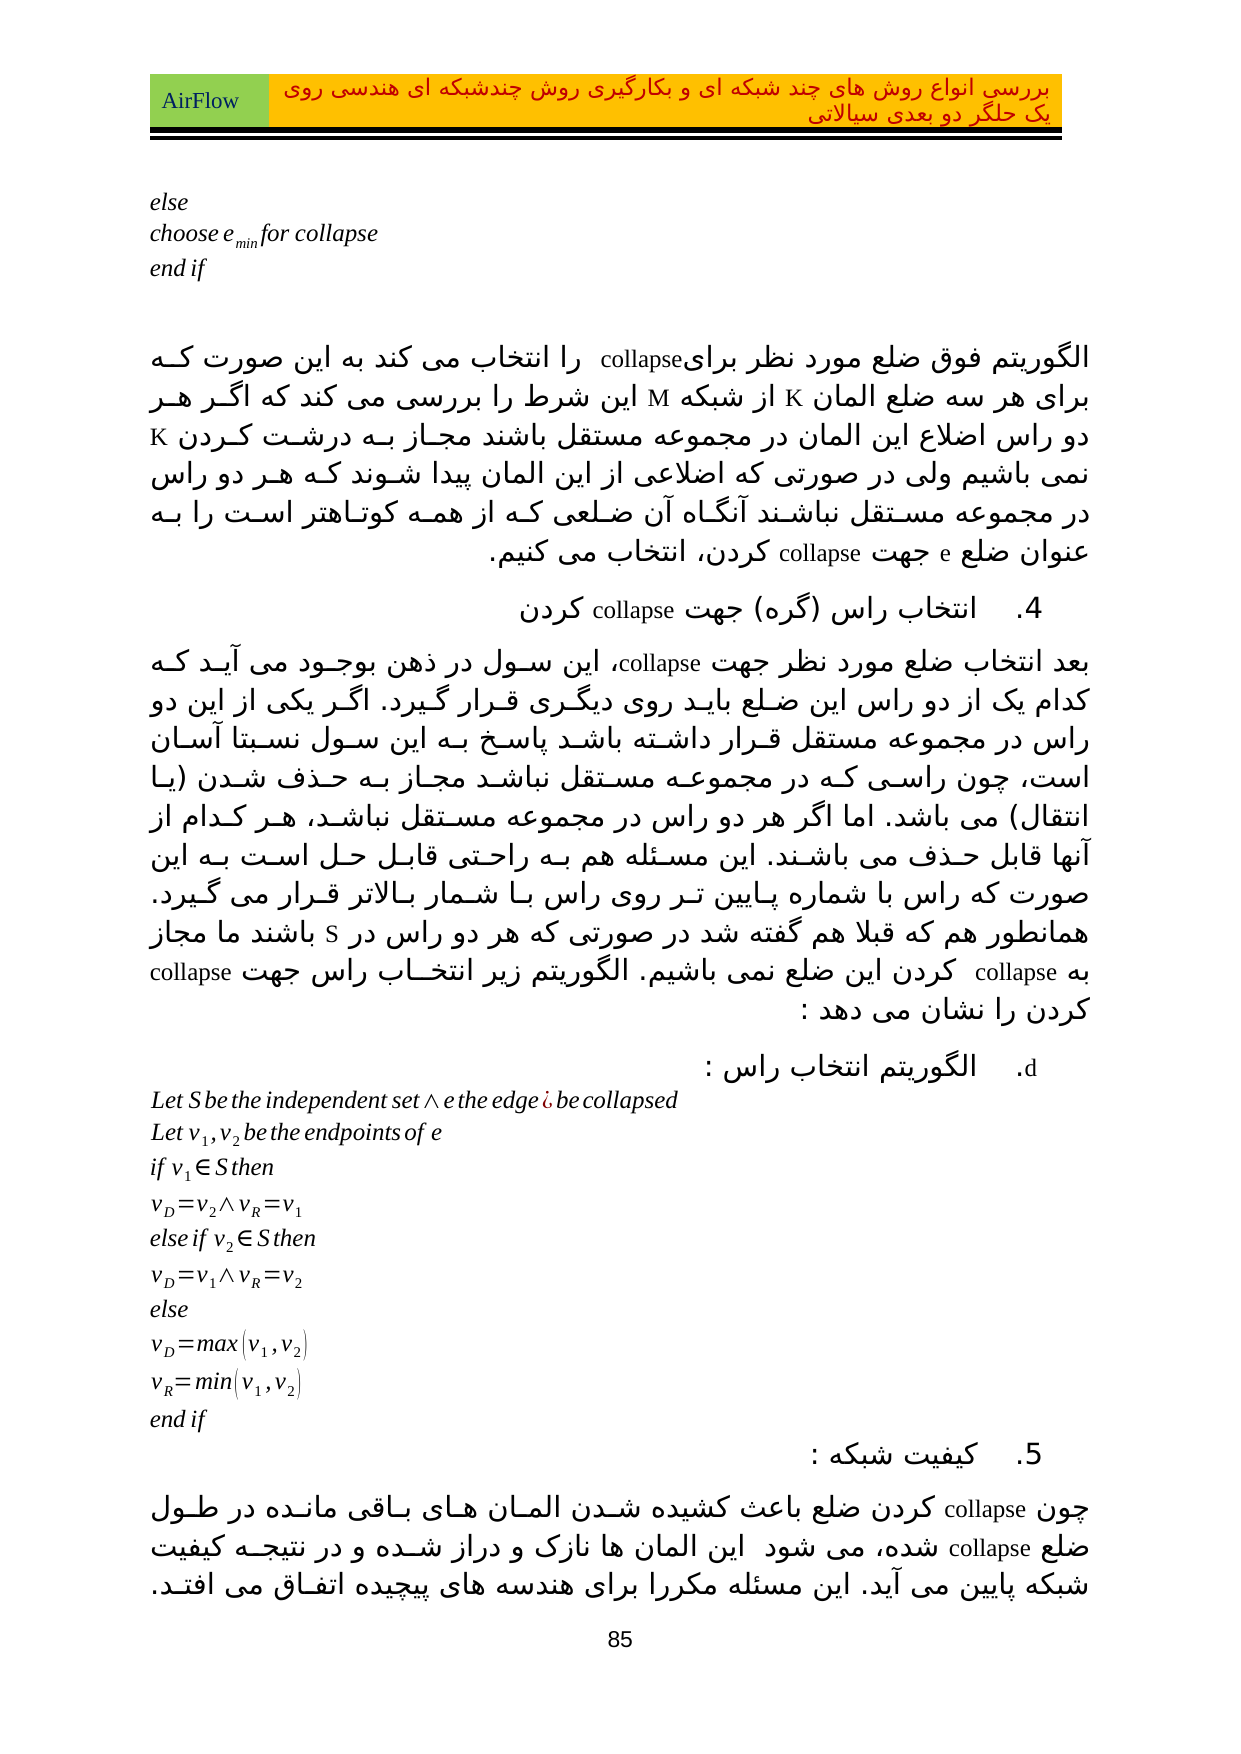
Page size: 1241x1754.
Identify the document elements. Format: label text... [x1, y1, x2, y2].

text بعد انتخاب ضلع مورد نظر جهت collapse، این سول در ذهن بوجود می آید که کدام یک از دو راس این ضلع باید روی دیگری قرار گیرد. اگر یکی از این دو راس در مجموعه مستقل قرار داشته باشد پاسخ به این سول نسبتا آسان است، چون راسی که در مجموعه مستقل نباشد مجاز به حذف شدن (یا انتقال) می باشد. اما اگر هر دو راس در مجموعه مستقل نباشد، هر کدام از آنها قابل حذف می باشند. این مسئله هم به راحتی قابل حل است به این صورت که راس با شماره پایین تر روی راس با شمار بالاتر قرار می گیرد. همانطور هم که قبلا هم گفته شد در صورتی که هر دو راس در S باشند ما مجاز به collapse کردن این ضلع نمی باشیم. الگوریتم زیر انتخاب راس جهت collapse کردن را نشان می دهد : [150, 644, 1090, 1026]
list کیفیت شبکه : [150, 1437, 1015, 1471]
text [150, 1490, 1090, 1602]
list انتخاب راس (گره) جهت collapse کردن [150, 591, 1015, 625]
list الگوریتم انتخاب راس : [150, 1050, 1015, 1084]
text الگوریتم فوق ضلع مورد نظر برایcollapse را انتخاب می کند به این صورت که برای هر سه ضلع المان K از شبکه M این شرط را بررسی می کند که اگر هر دو راس اضلاع این المان در مجموعه مستقل باشند مجاز به درشت کردن K نمی باشیم ولی در صورتی که اضلاعی از این المان پیدا شوند که هر دو راس در مجموعه مستقل نباشند آنگاه آن ضلعی که از همه کوتاهتر است را به عنوان ضلع e جهت collapse کردن، انتخاب می کنیم. [150, 341, 1090, 568]
